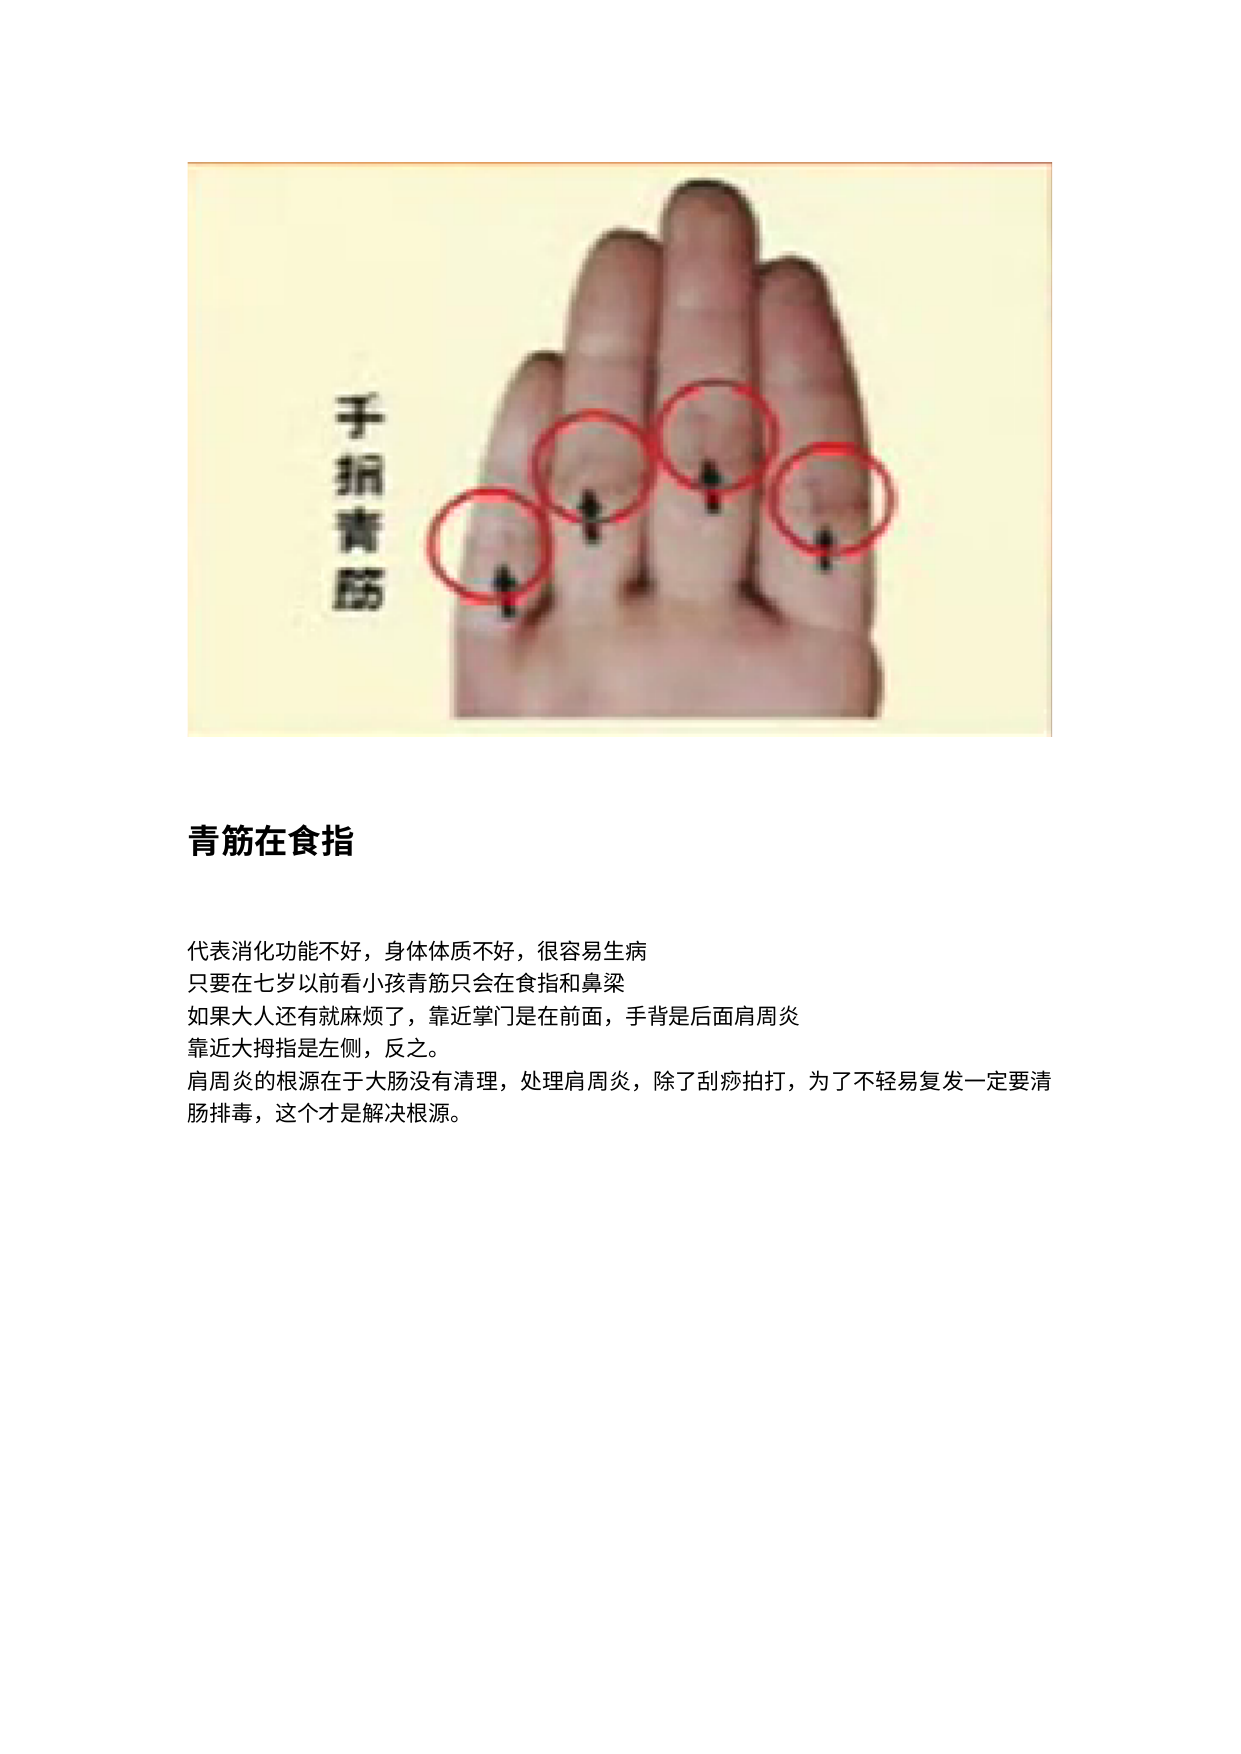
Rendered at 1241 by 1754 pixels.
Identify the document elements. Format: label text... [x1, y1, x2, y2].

subtitle 青筋在食指 [187, 807, 1053, 872]
text 如果大人还有就麻烦了，靠近掌门是在前面，手背是后面肩周炎 [187, 998, 1053, 1031]
text 肩周炎的根源在于大肠没有清理，处理肩周炎，除了刮痧拍打，为了不轻易复发一定要清肠排毒，这个才是解决根源。 [187, 1063, 1053, 1128]
picture [187, 162, 1053, 737]
text 靠近大拇指是左侧，反之。 [187, 1031, 1053, 1063]
text 代表消化功能不好，身体体质不好，很容易生病 [187, 933, 1053, 966]
text 只要在七岁以前看小孩青筋只会在食指和鼻梁 [187, 966, 1053, 998]
